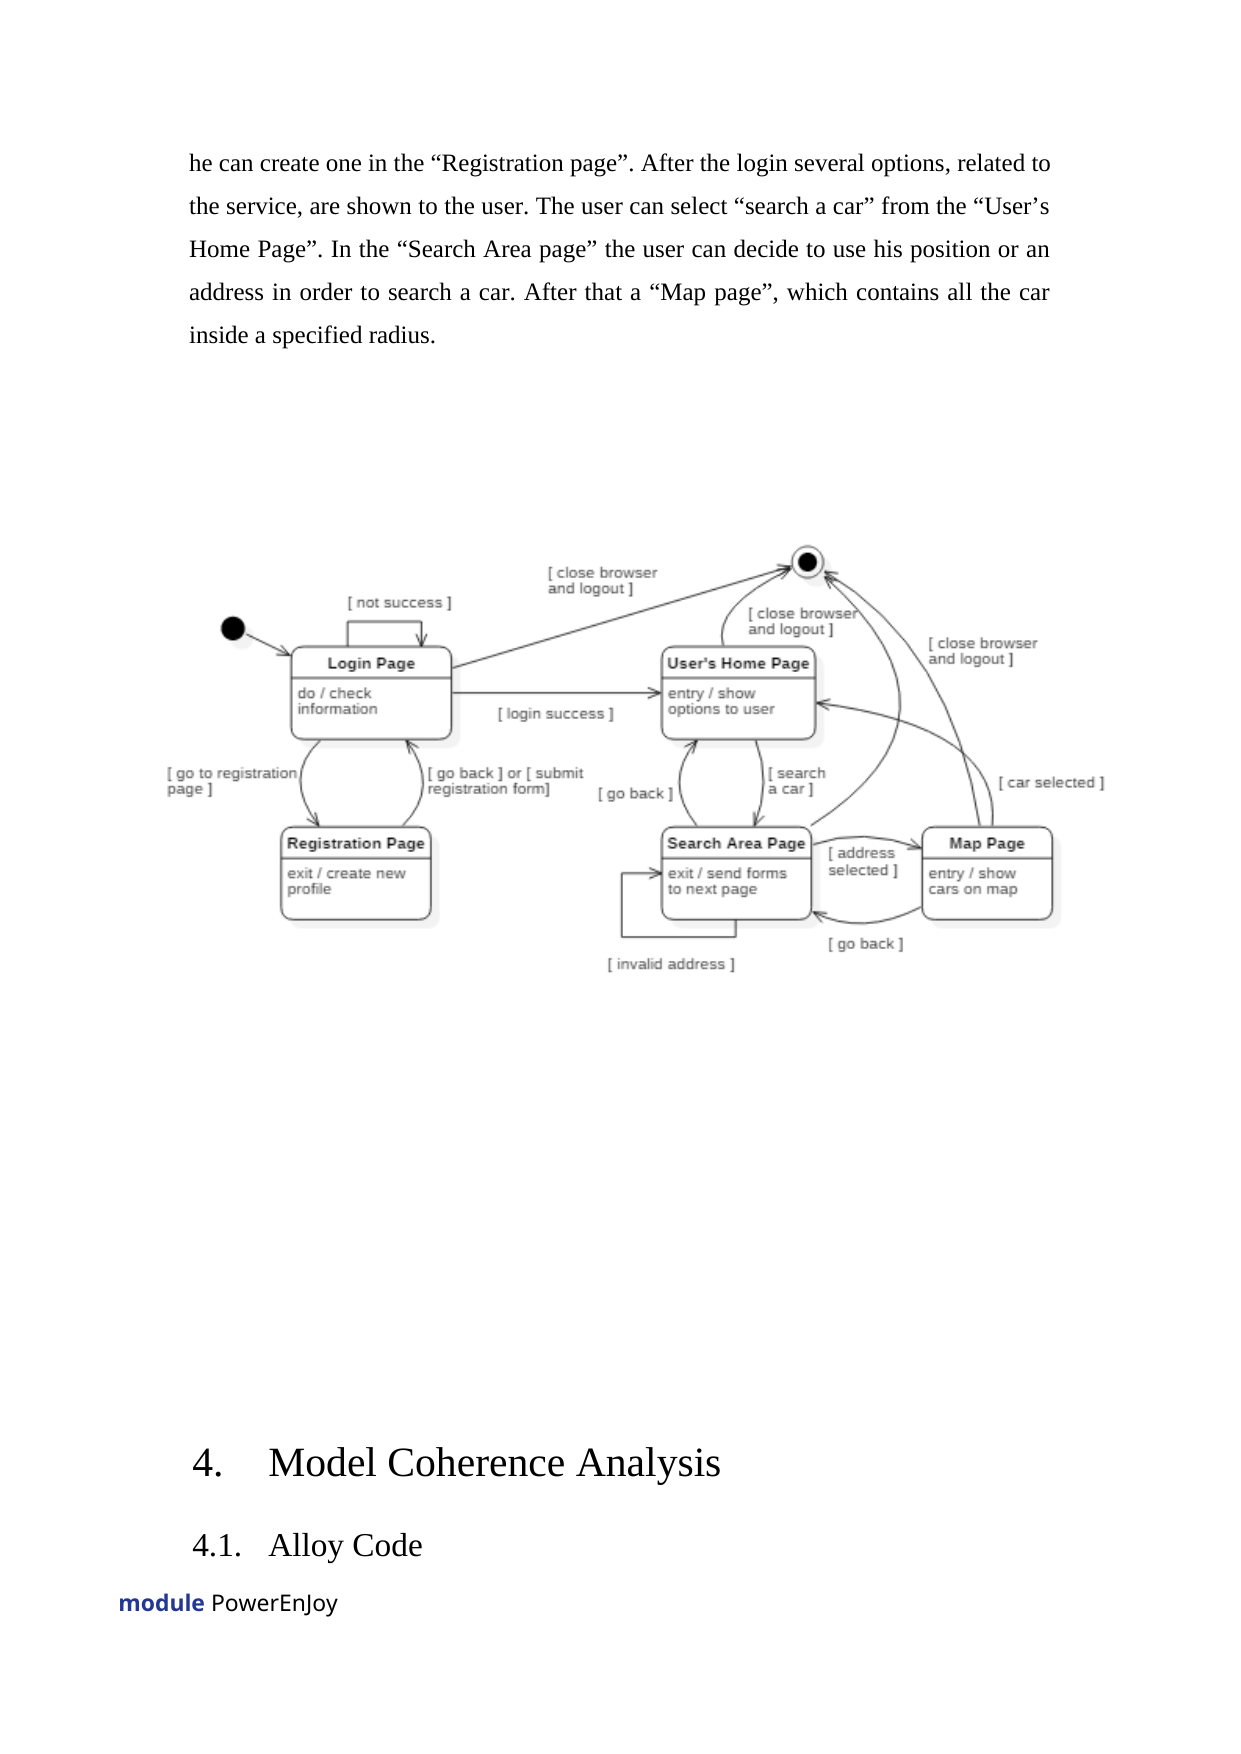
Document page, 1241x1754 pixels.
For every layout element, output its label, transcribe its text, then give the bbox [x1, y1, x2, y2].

subtitle Model Coherence Analysis [189, 1437, 1051, 1485]
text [189, 148, 1051, 349]
subtitle Alloy Code [189, 1526, 1051, 1564]
picture [141, 517, 1119, 1021]
text module PowerEnJoy [118, 1587, 1122, 1618]
